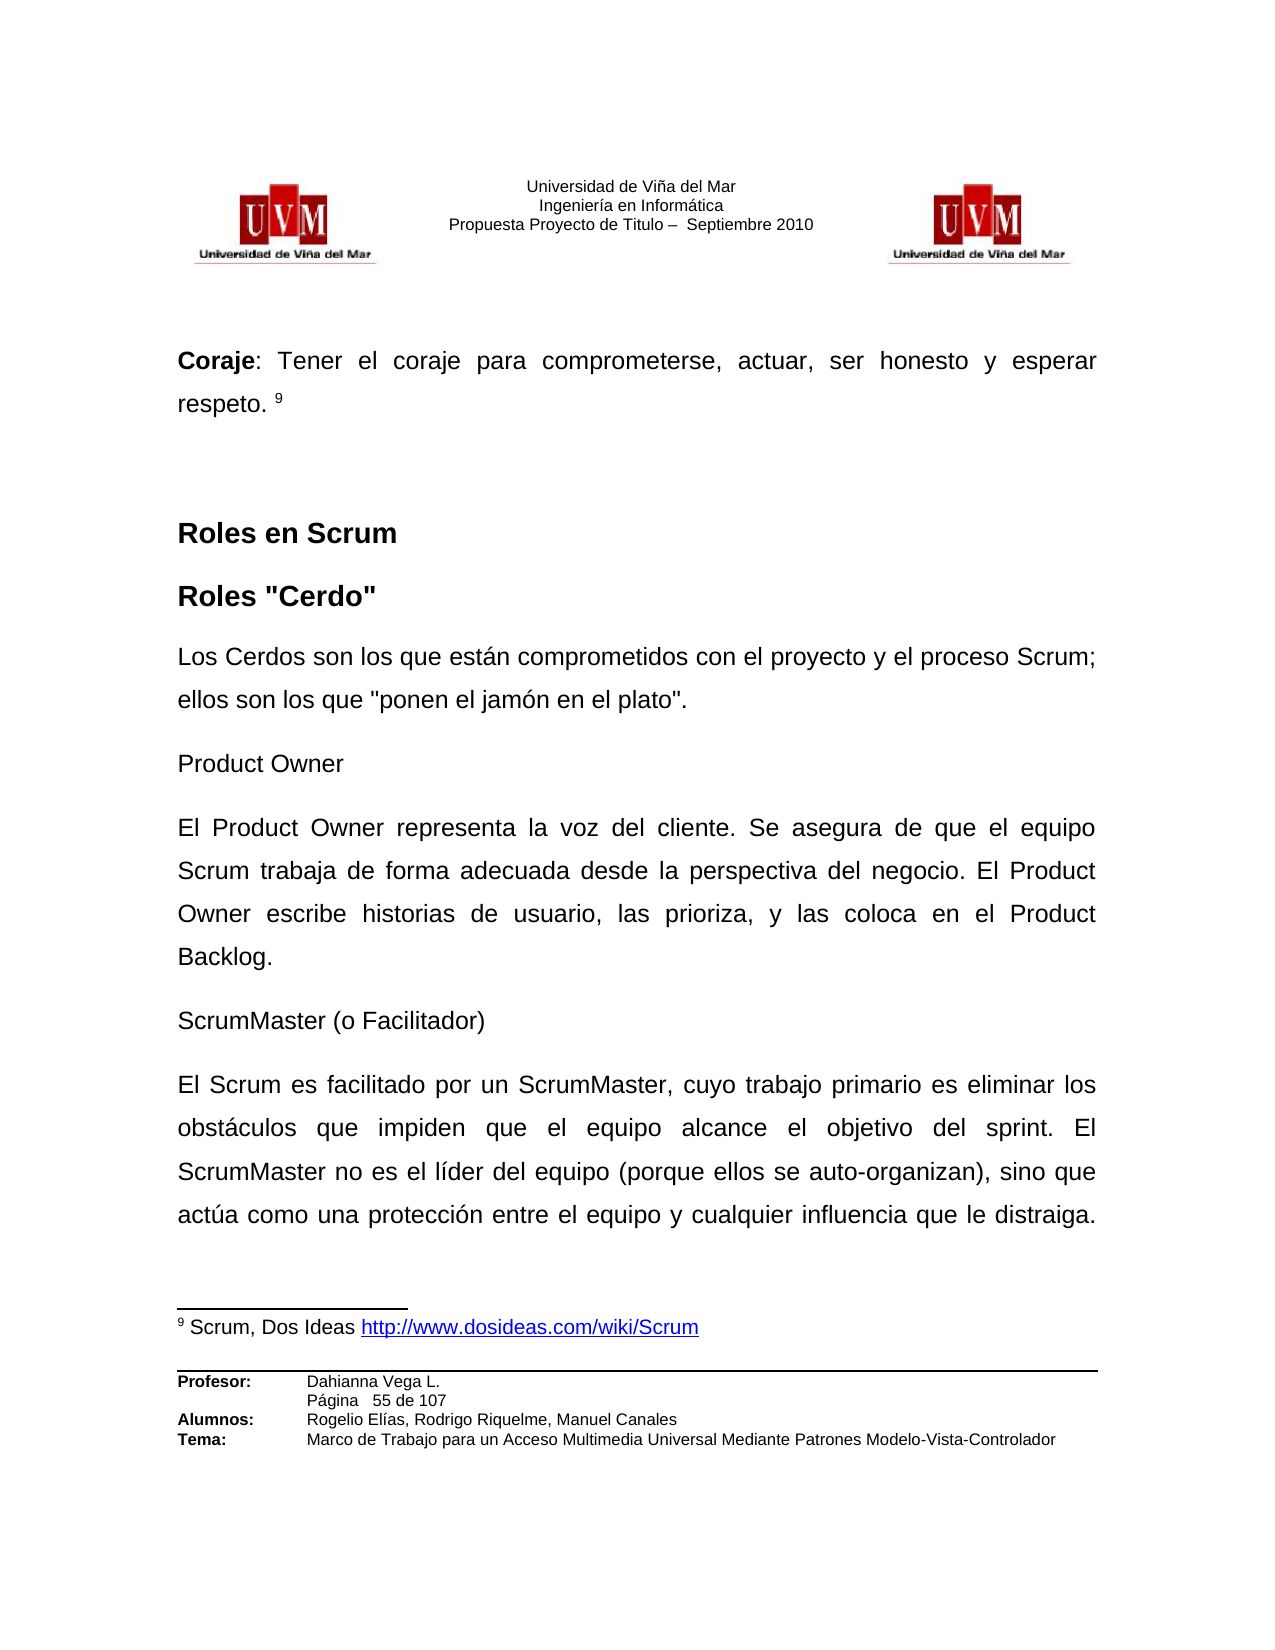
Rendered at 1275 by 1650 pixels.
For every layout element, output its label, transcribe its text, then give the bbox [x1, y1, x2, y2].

picture [177, 176, 390, 267]
text El Product Owner representa la voz del cliente. Se asegura de que el equipo Scrum trabaja de forma adecuada desde la perspectiva del negocio. El Product Owner escribe historias de usuario, las prioriza, y las coloca en el Product Backlog. [177, 813, 1098, 971]
text Product Owner [177, 749, 1098, 778]
text Los Cerdos son los que están comprometidos con el proyecto y el proceso Scrum; ellos son los que "ponen el jamón en el plato". [177, 642, 1098, 714]
subtitle Roles en Scrum [177, 516, 1098, 550]
text Coraje: Tener el coraje para comprometerse, actuar, ser honesto y esperar respeto. [177, 346, 1098, 418]
text ScrumMaster (o Facilitador) [177, 1006, 1098, 1035]
picture [871, 176, 1084, 267]
subtitle Roles "Cerdo" [177, 579, 1098, 613]
